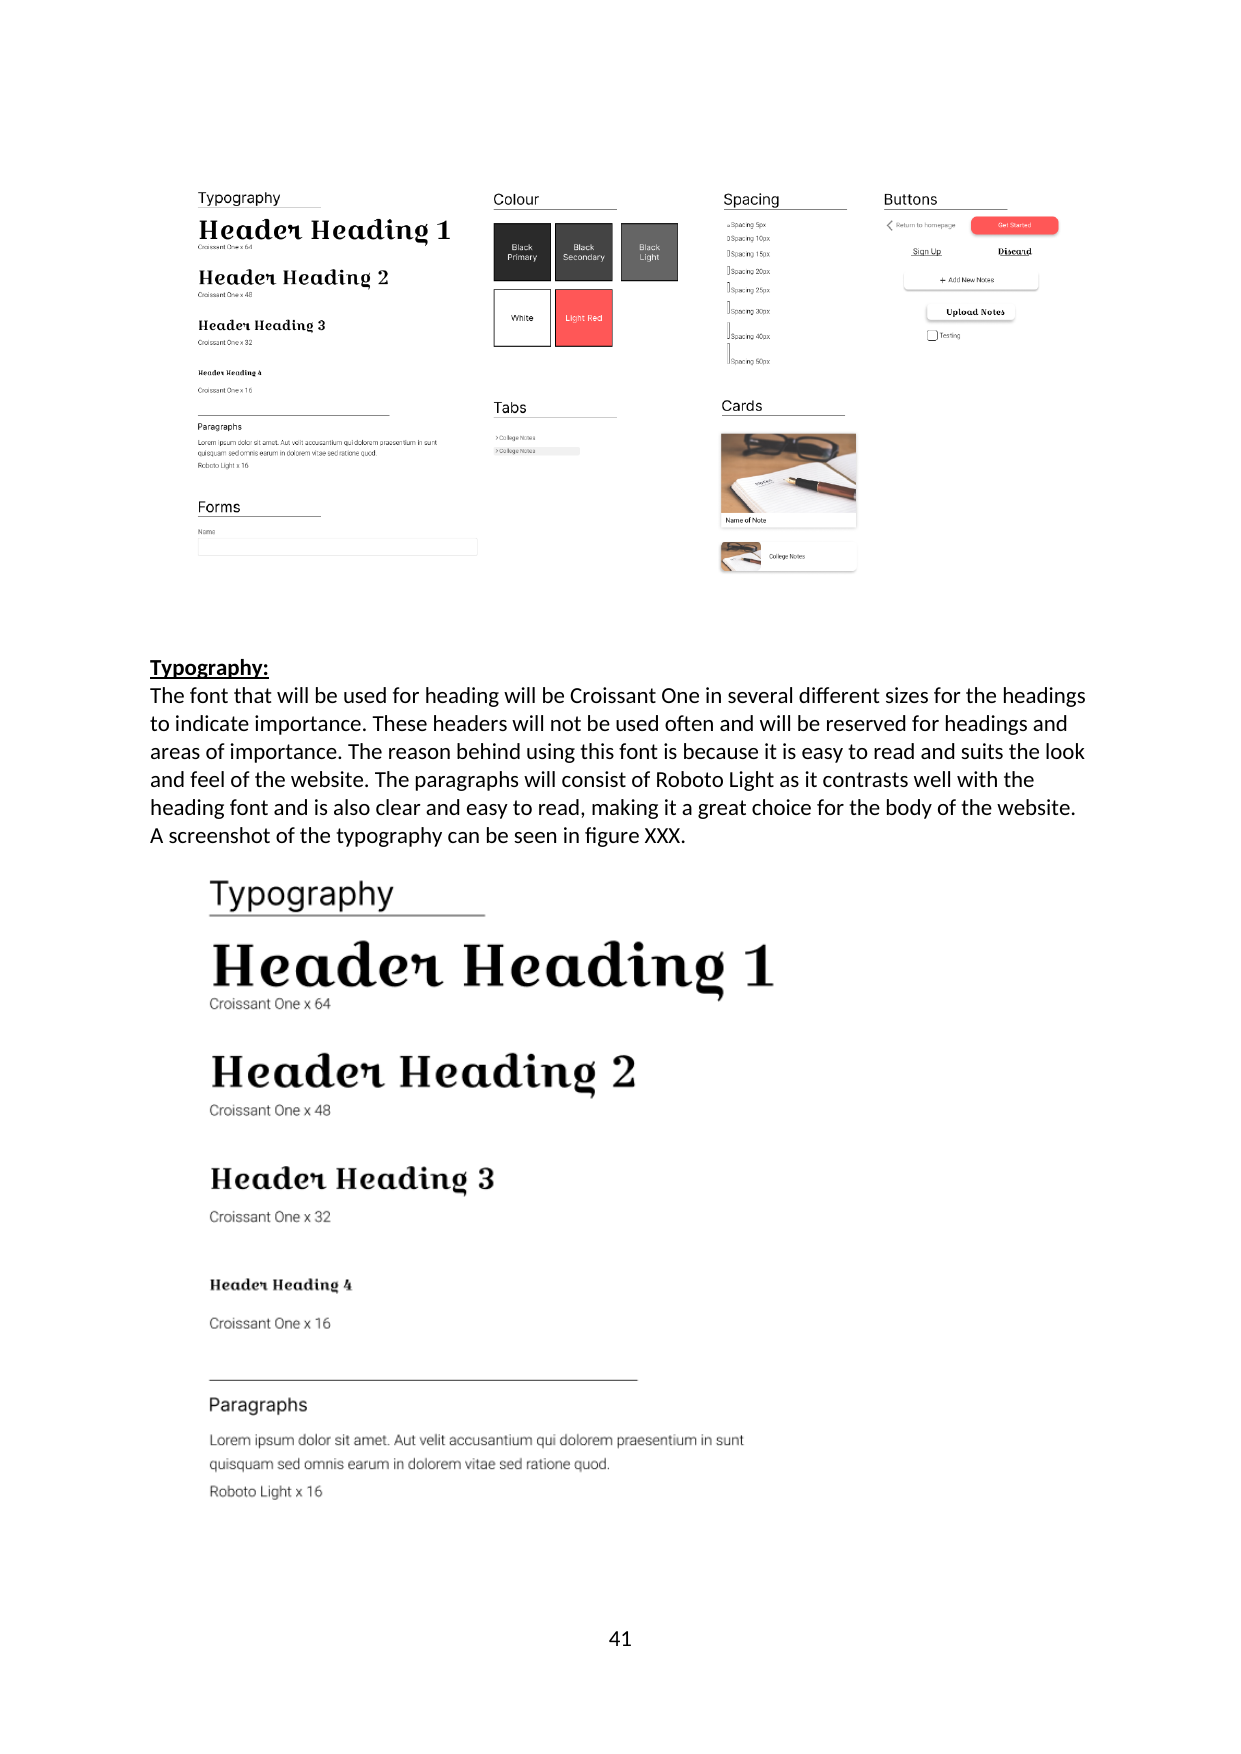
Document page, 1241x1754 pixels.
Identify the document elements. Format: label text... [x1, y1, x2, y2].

picture [150, 150, 1091, 597]
picture [150, 849, 826, 1527]
text The font that will be used for heading will be Croissant One in several different sizes for the headings to indicate importance. These headers will not be used often and will be reserved for headings and areas of importance. The reason behind using this font is because it is easy to read and suits the look and feel of the website. The paragraphs will consist of Roboto Light as it contrasts well with the heading font and is also clear and easy to read, making it a great choice for the body of the website. A screenshot of the typography can be seen in figure XXX. [150, 681, 1090, 849]
text Typography: [150, 653, 1090, 681]
